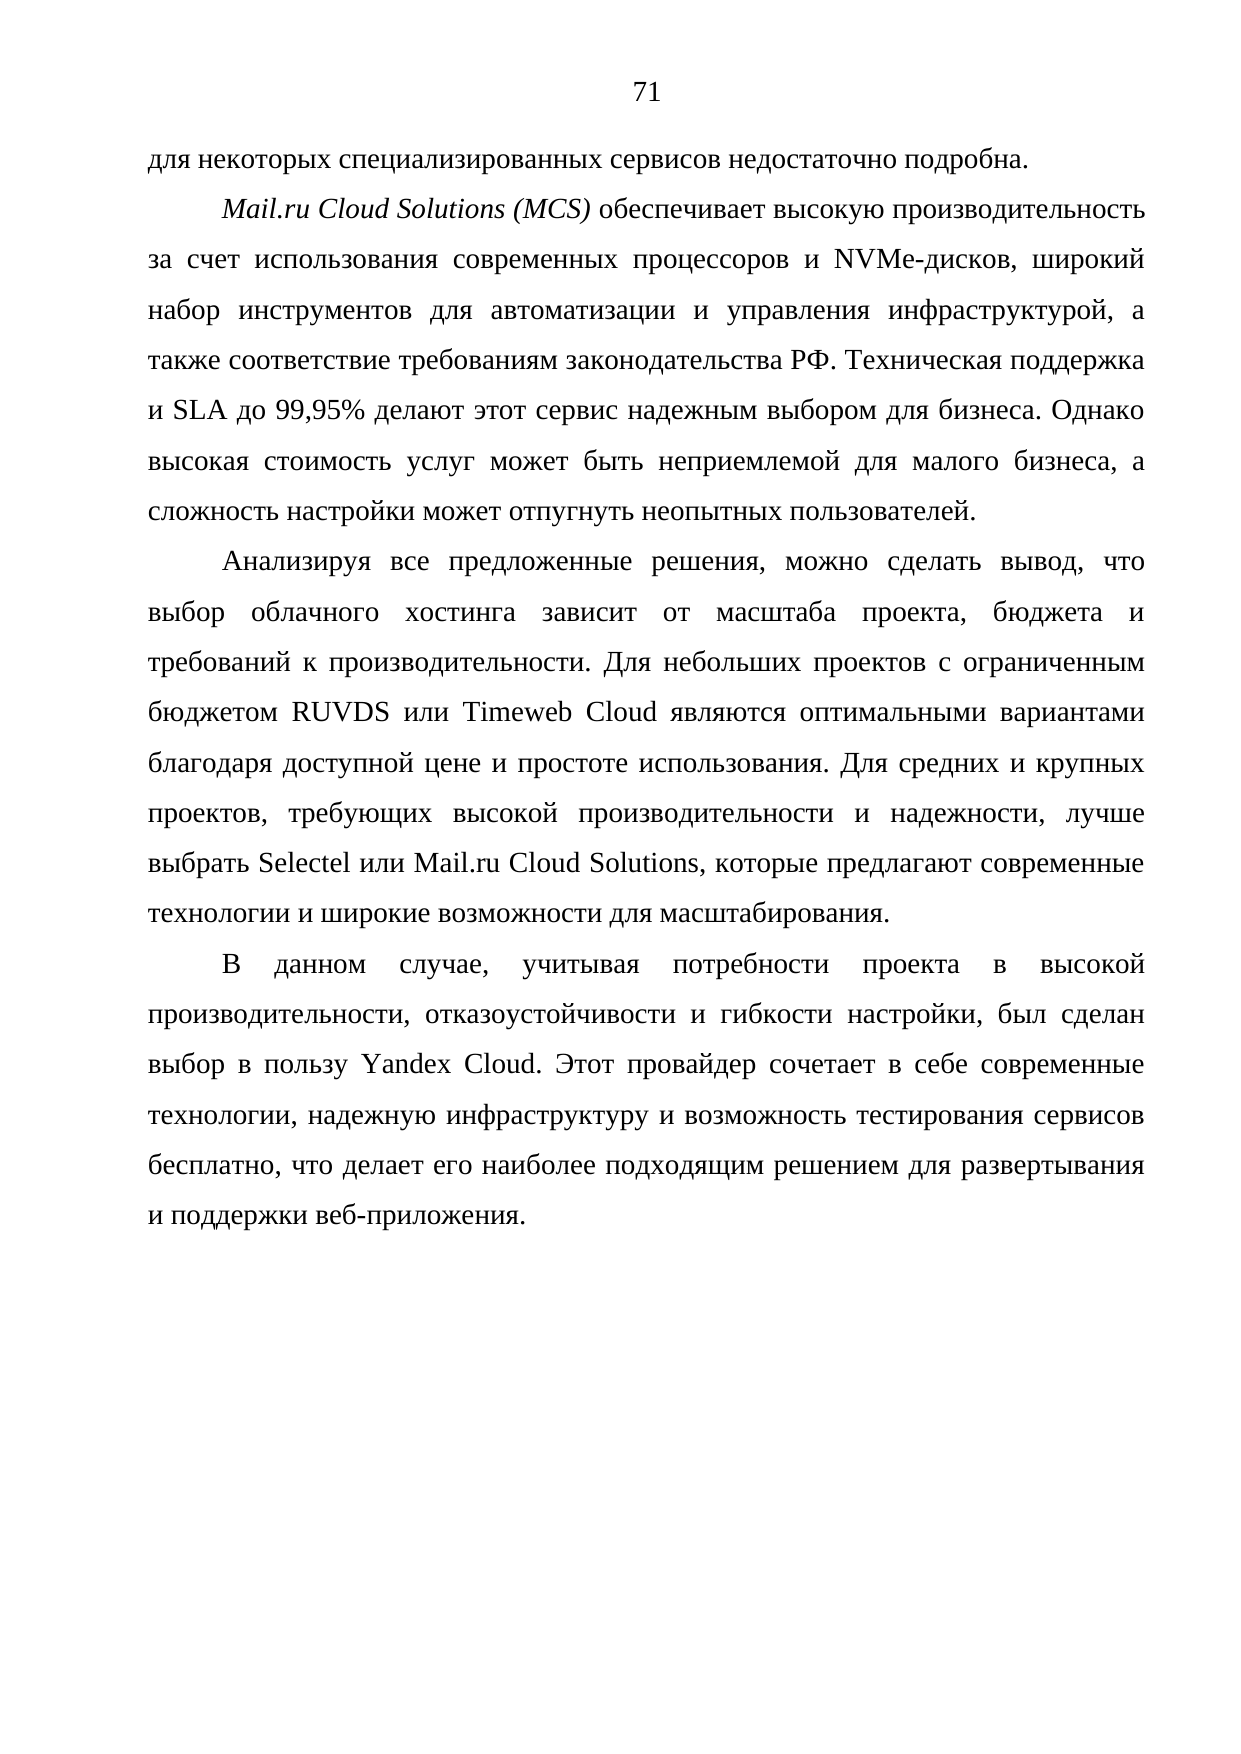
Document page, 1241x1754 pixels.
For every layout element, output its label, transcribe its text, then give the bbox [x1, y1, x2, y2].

text Mail.ru Cloud Solutions (MCS) обеспечивает высокую производительность за счет использования современных процессоров и NVMe-дисков, широкий набор инструментов для автоматизации и управления инфраструктурой, а также соответствие требованиям законодательства РФ. Техническая поддержка и SLA до 99,95% делают этот сервис надежным выбором для бизнеса. Однако высокая стоимость услуг может быть неприемлемой для малого бизнеса, а сложность настройки может отпугнуть неопытных пользователей. [148, 191, 1146, 527]
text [148, 141, 1146, 174]
text В данном случае, учитывая потребности проекта в высокой производительности, отказоустойчивости и гибкости настройки, был сделан выбор в пользу Yandex Cloud. Этот провайдер сочетает в себе современные технологии, надежную инфраструктуру и возможность тестирования сервисов бесплатно, что делает его наиболее подходящим решением для развертывания и поддержки веб-приложения. [148, 946, 1146, 1231]
text Анализируя все предложенные решения, можно сделать вывод, что выбор облачного хостинга зависит от масштаба проекта, бюджета и требований к производительности. Для небольших проектов с ограниченным бюджетом RUVDS или Timeweb Cloud являются оптимальными вариантами благодаря доступной цене и простоте использования. Для средних и крупных проектов, требующих высокой производительности и надежности, лучше выбрать Selectel или Mail.ru Cloud Solutions, которые предлагают современные технологии и широкие возможности для масштабирования. [148, 543, 1146, 929]
